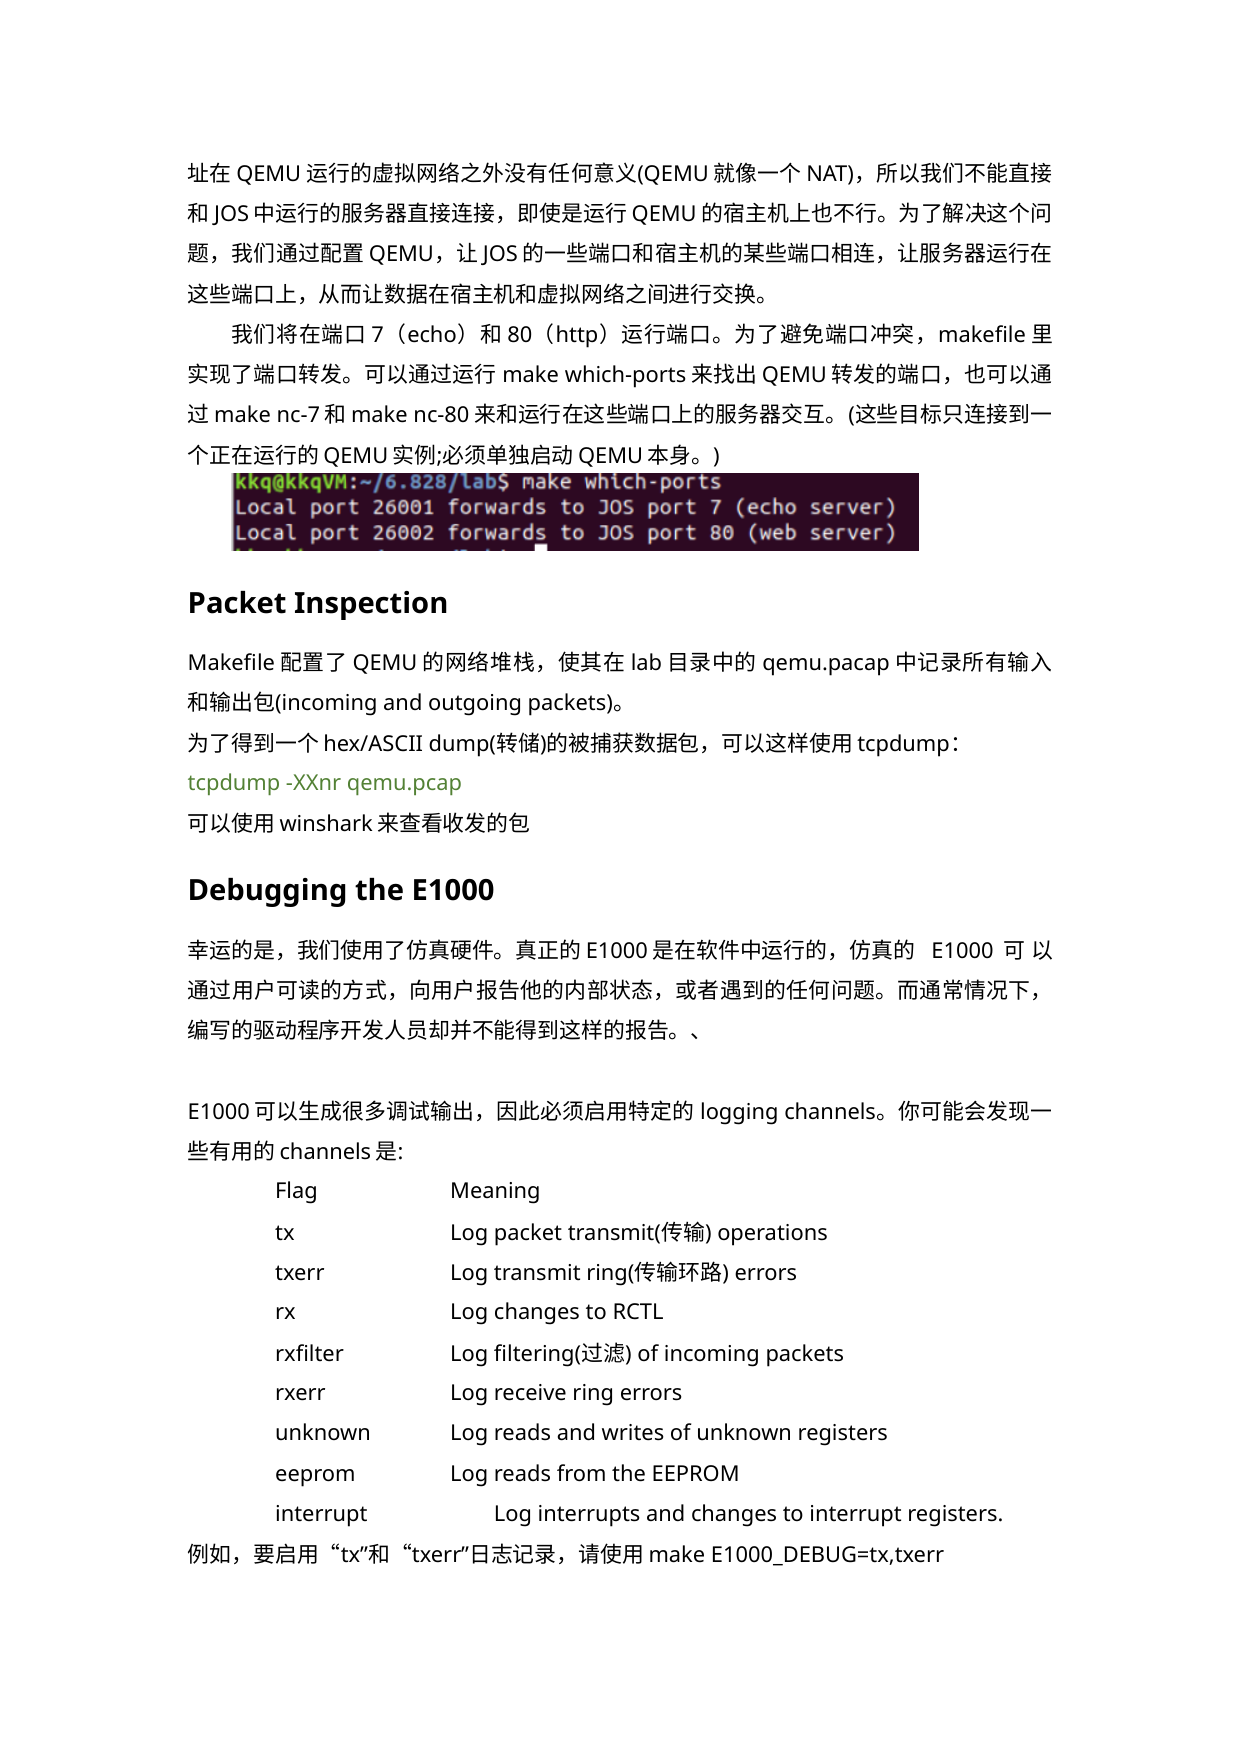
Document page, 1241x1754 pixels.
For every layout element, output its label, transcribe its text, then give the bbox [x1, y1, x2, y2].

text tcpdump -XXnr qemu.pcap [187, 762, 1053, 802]
text unknown Log reads and writes of unknown registers [187, 1412, 1053, 1452]
text 为了得到一个hex/ASCII dump(转储)的被捕获数据包，可以这样使用tcpdump： [187, 721, 1053, 762]
text 我们将在端口7（echo）和80（http）运行端口。为了避免端口冲突，makefile里实现了端口转发。可以通过运行make which-ports来找出QEMU转发的端口，也可以通过make nc-7和make nc-80来和运行在这些端口上的服务器交互。(这些目标只连接到一个正在运行的QEMU实例;必须单独启动QEMU本身。) [187, 313, 1053, 474]
text E1000可以生成很多调试输出，因此必须启用特定的logging channels。你可能会发现一些有用的channels是: [187, 1089, 1053, 1170]
text tx Log packet transmit(传输) operations [187, 1211, 1053, 1251]
text 可以使用winshark来查看收发的包 [187, 802, 1053, 842]
text interrupt Log interrupts and changes to interrupt registers. [187, 1493, 1053, 1533]
text rxfilter Log filtering(过滤) of incoming packets [187, 1331, 1053, 1372]
text rxerr Log receive ring errors [187, 1372, 1053, 1412]
picture [231, 473, 919, 551]
text 幸运的是，我们使用了仿真硬件。真正的E1000是在软件中运行的，仿真的 E1000可以通过用户可读的方式，向用户报告他的内部状态，或者遇到的任何问题。而通常情况下，编写的驱动程序开发人员却并不能得到这样的报告。、 [187, 928, 1053, 1049]
subtitle Debugging the E1000 [187, 869, 1053, 909]
text Flag Meaning [187, 1170, 1053, 1211]
text 例如，要启用“tx”和“txerr”日志记录，请使用make E1000_DEBUG=tx,txerr [187, 1533, 1053, 1573]
text eeprom Log reads from the EEPROM [187, 1452, 1053, 1493]
subtitle Packet Inspection [187, 582, 1053, 622]
text Makefile配置了QEMU的网络堆栈，使其在lab目录中的qemu.pacap中记录所有输入和输出包(incoming and outgoing packets)。 [187, 641, 1053, 721]
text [187, 151, 1053, 313]
text txerr Log transmit ring(传输环路) errors [187, 1251, 1053, 1291]
text rx Log changes to RCTL [187, 1291, 1053, 1331]
